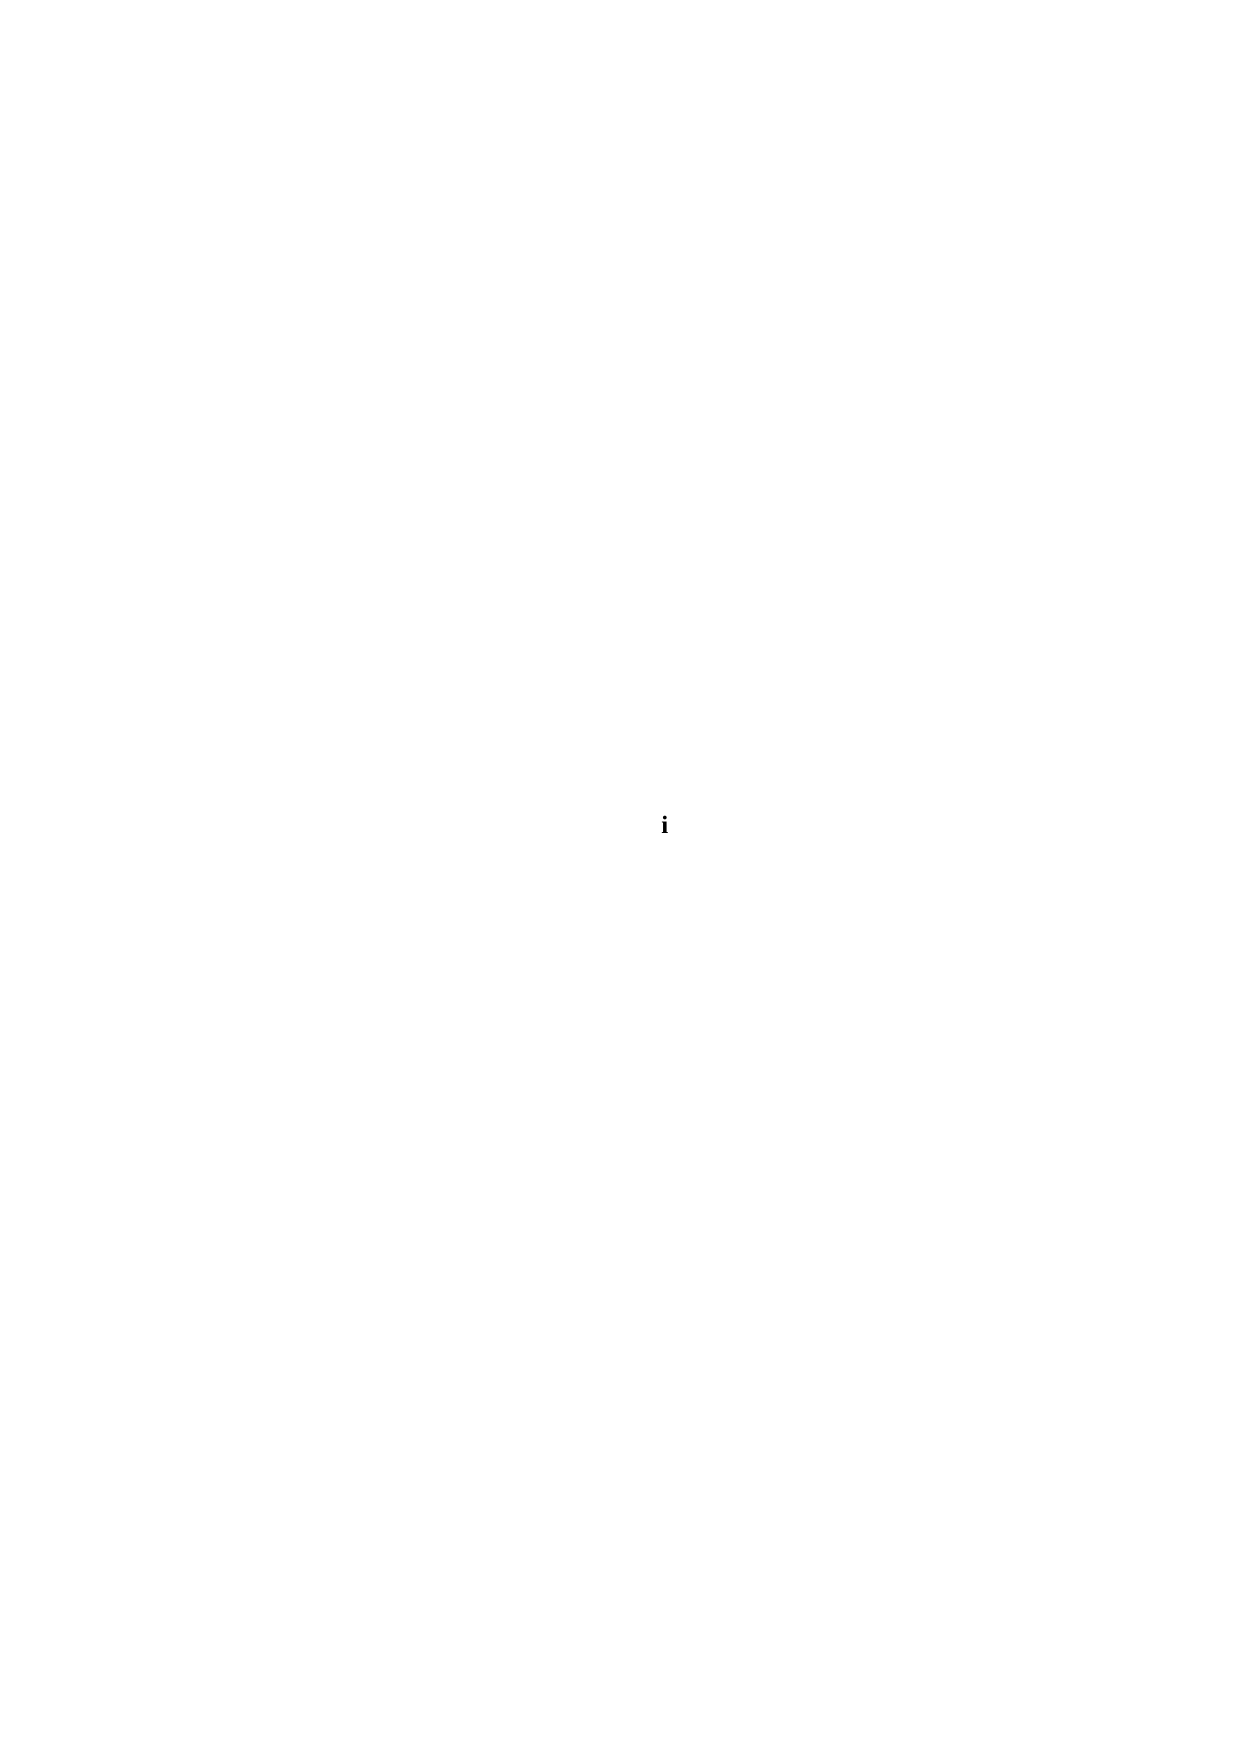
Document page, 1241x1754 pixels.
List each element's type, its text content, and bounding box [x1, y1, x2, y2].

text i [207, 811, 1122, 839]
